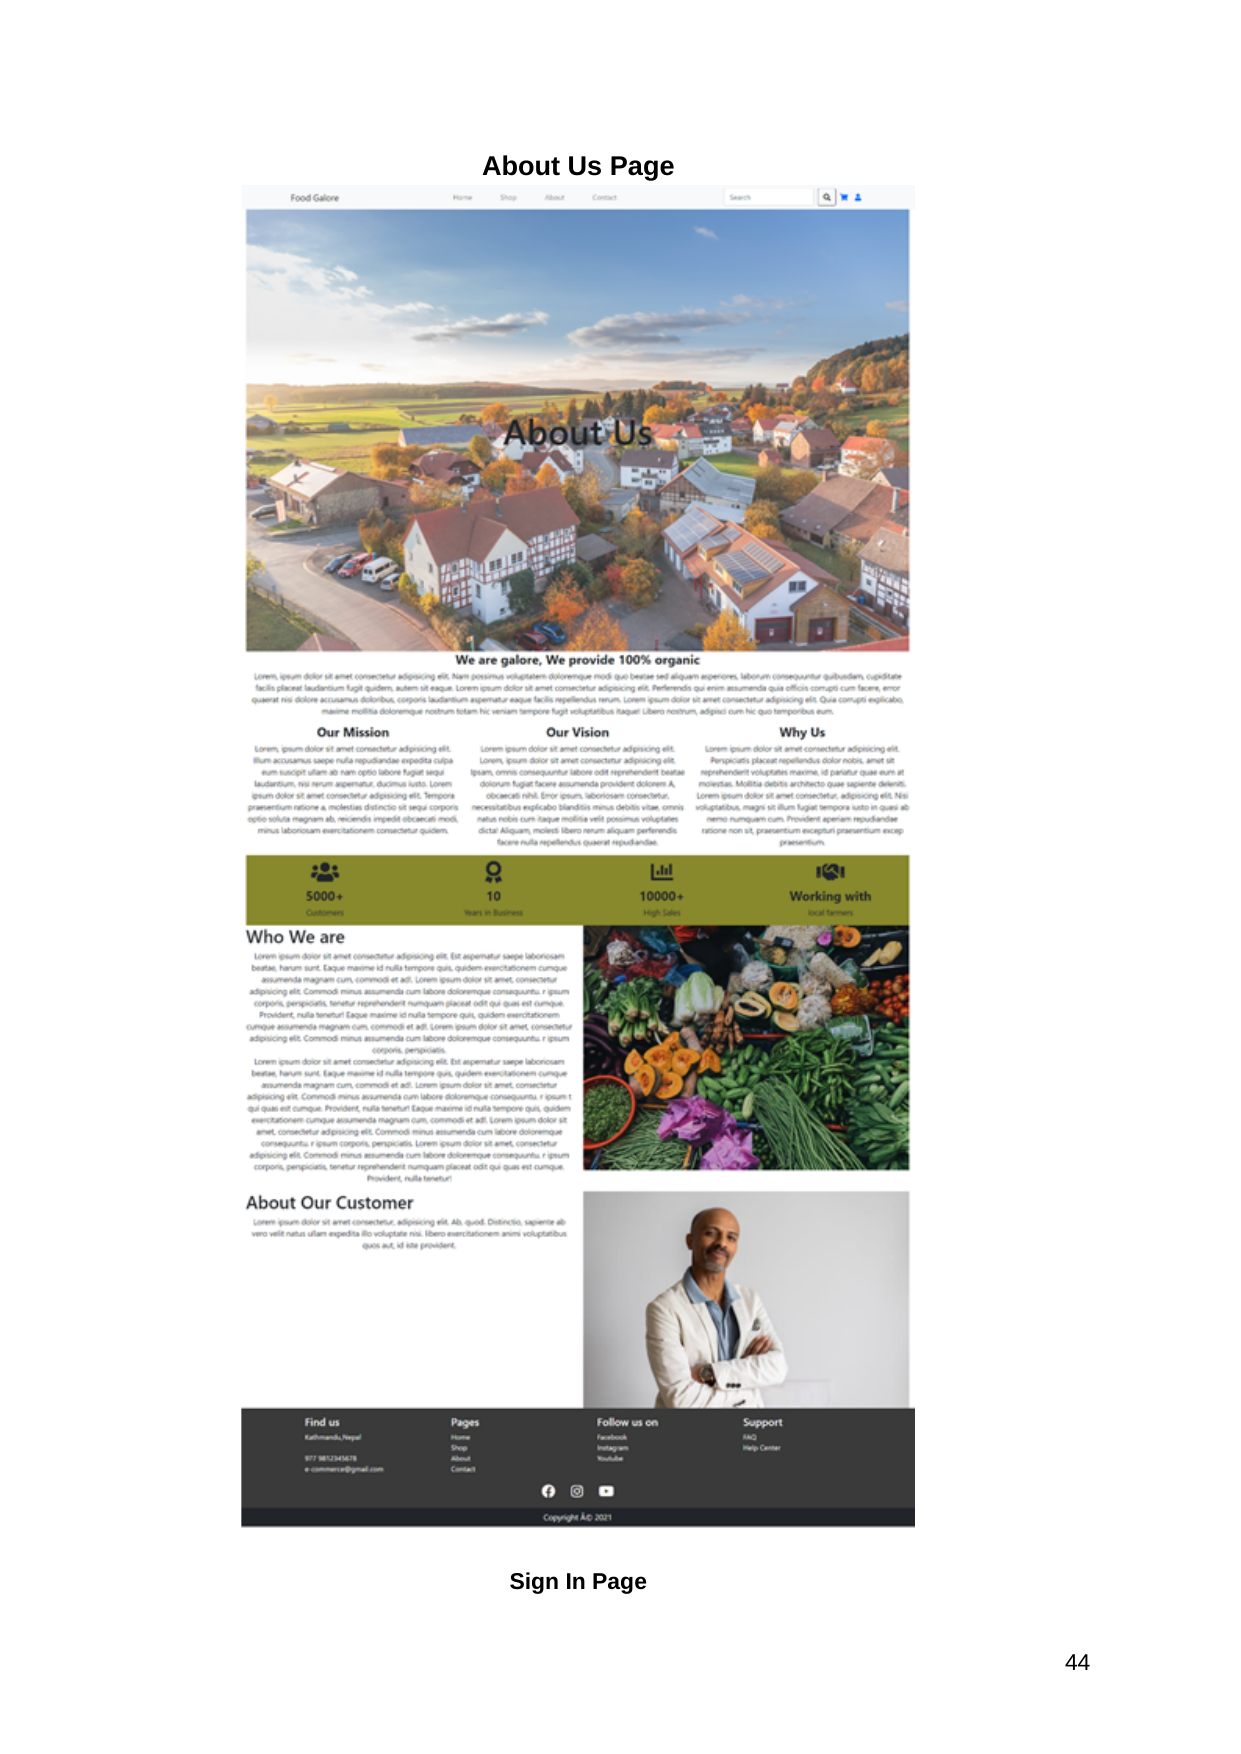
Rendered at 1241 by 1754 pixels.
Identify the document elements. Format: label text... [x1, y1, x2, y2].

picture [241, 185, 915, 1534]
text Sign In Page [66, 1568, 1090, 1594]
